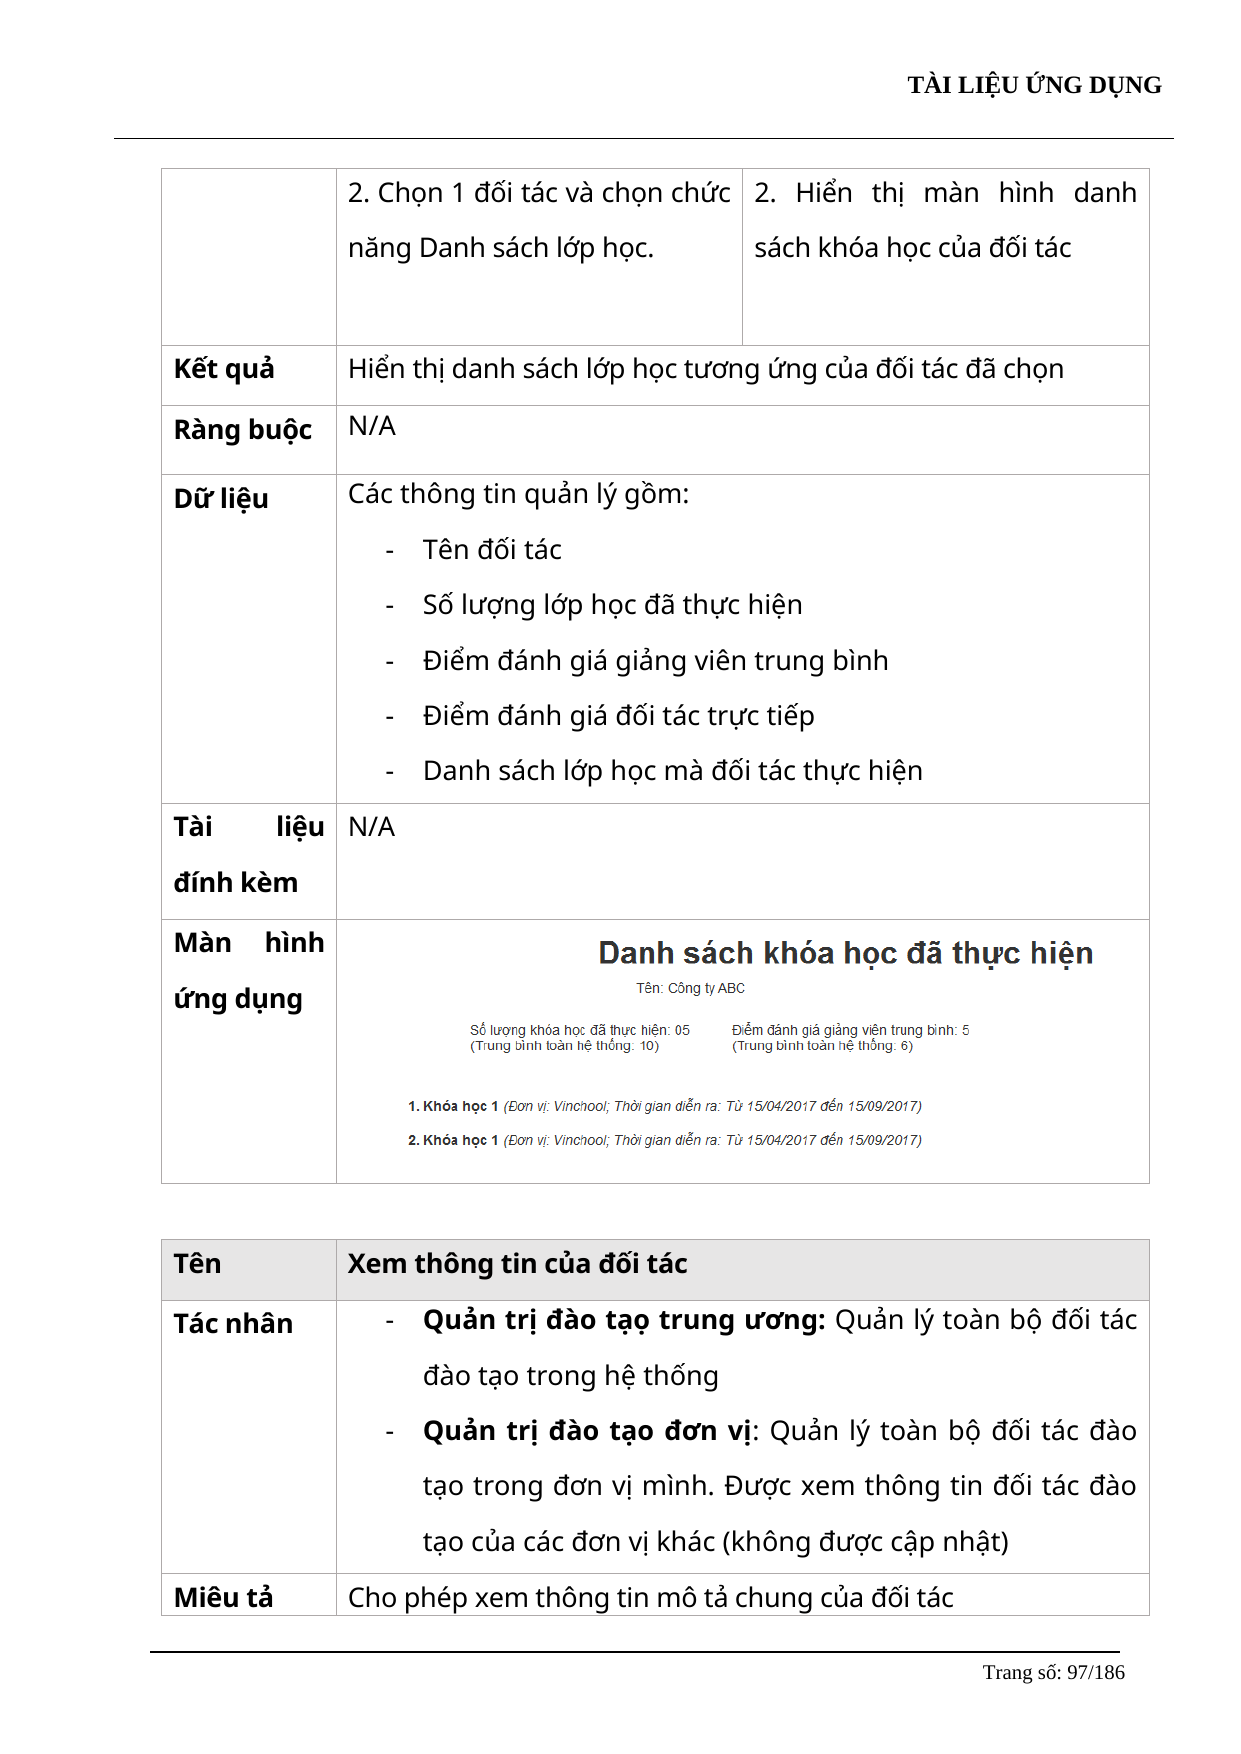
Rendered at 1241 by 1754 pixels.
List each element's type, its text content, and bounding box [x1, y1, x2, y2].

table_cell Tác nhân [162, 1301, 336, 1573]
table_cell Ràng buộc [162, 406, 336, 474]
table_cell Hiển thị danh sách lớp học tương ứng của đối tác đã chọn [337, 346, 1149, 405]
table_cell Tài liệu đính kèm [162, 804, 336, 918]
table_cell Màn hình ứng dụng [162, 920, 336, 1183]
table_cell Quản trị đào tạọ trung ương: Quản lý toàn bộ đối tác đào tạo trong hệ thống Quản trị đào tạo đơn vị: Quản lý toàn bộ đối tác đào tạo trong đơn vị mình. Được xem thông tin đối tác đào tạo của các đơn vị khác (không được cập nhật) [337, 1301, 1149, 1573]
table_header Tên [162, 1240, 336, 1300]
picture [388, 923, 1097, 1165]
table_cell [337, 920, 1149, 1183]
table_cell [337, 169, 742, 344]
table_cell Kết quả [162, 346, 336, 405]
table_header Xem thông tin của đối tác [337, 1240, 1149, 1300]
table_cell Các thông tin quản lý gồm: Tên đối tác Số lượng lớp học đã thực hiện Điểm đánh giá giảng viên trung bình Điểm đánh giá đối tác trực tiếp Danh sách lớp học mà đối tác thực hiện [337, 475, 1149, 803]
table_cell N/A [337, 804, 1149, 918]
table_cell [337, 1574, 1149, 1615]
table_cell Miêu tả [162, 1574, 336, 1615]
table_cell N/A [337, 406, 1149, 474]
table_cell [743, 169, 1149, 344]
table_cell Dữ liệu [162, 475, 336, 803]
